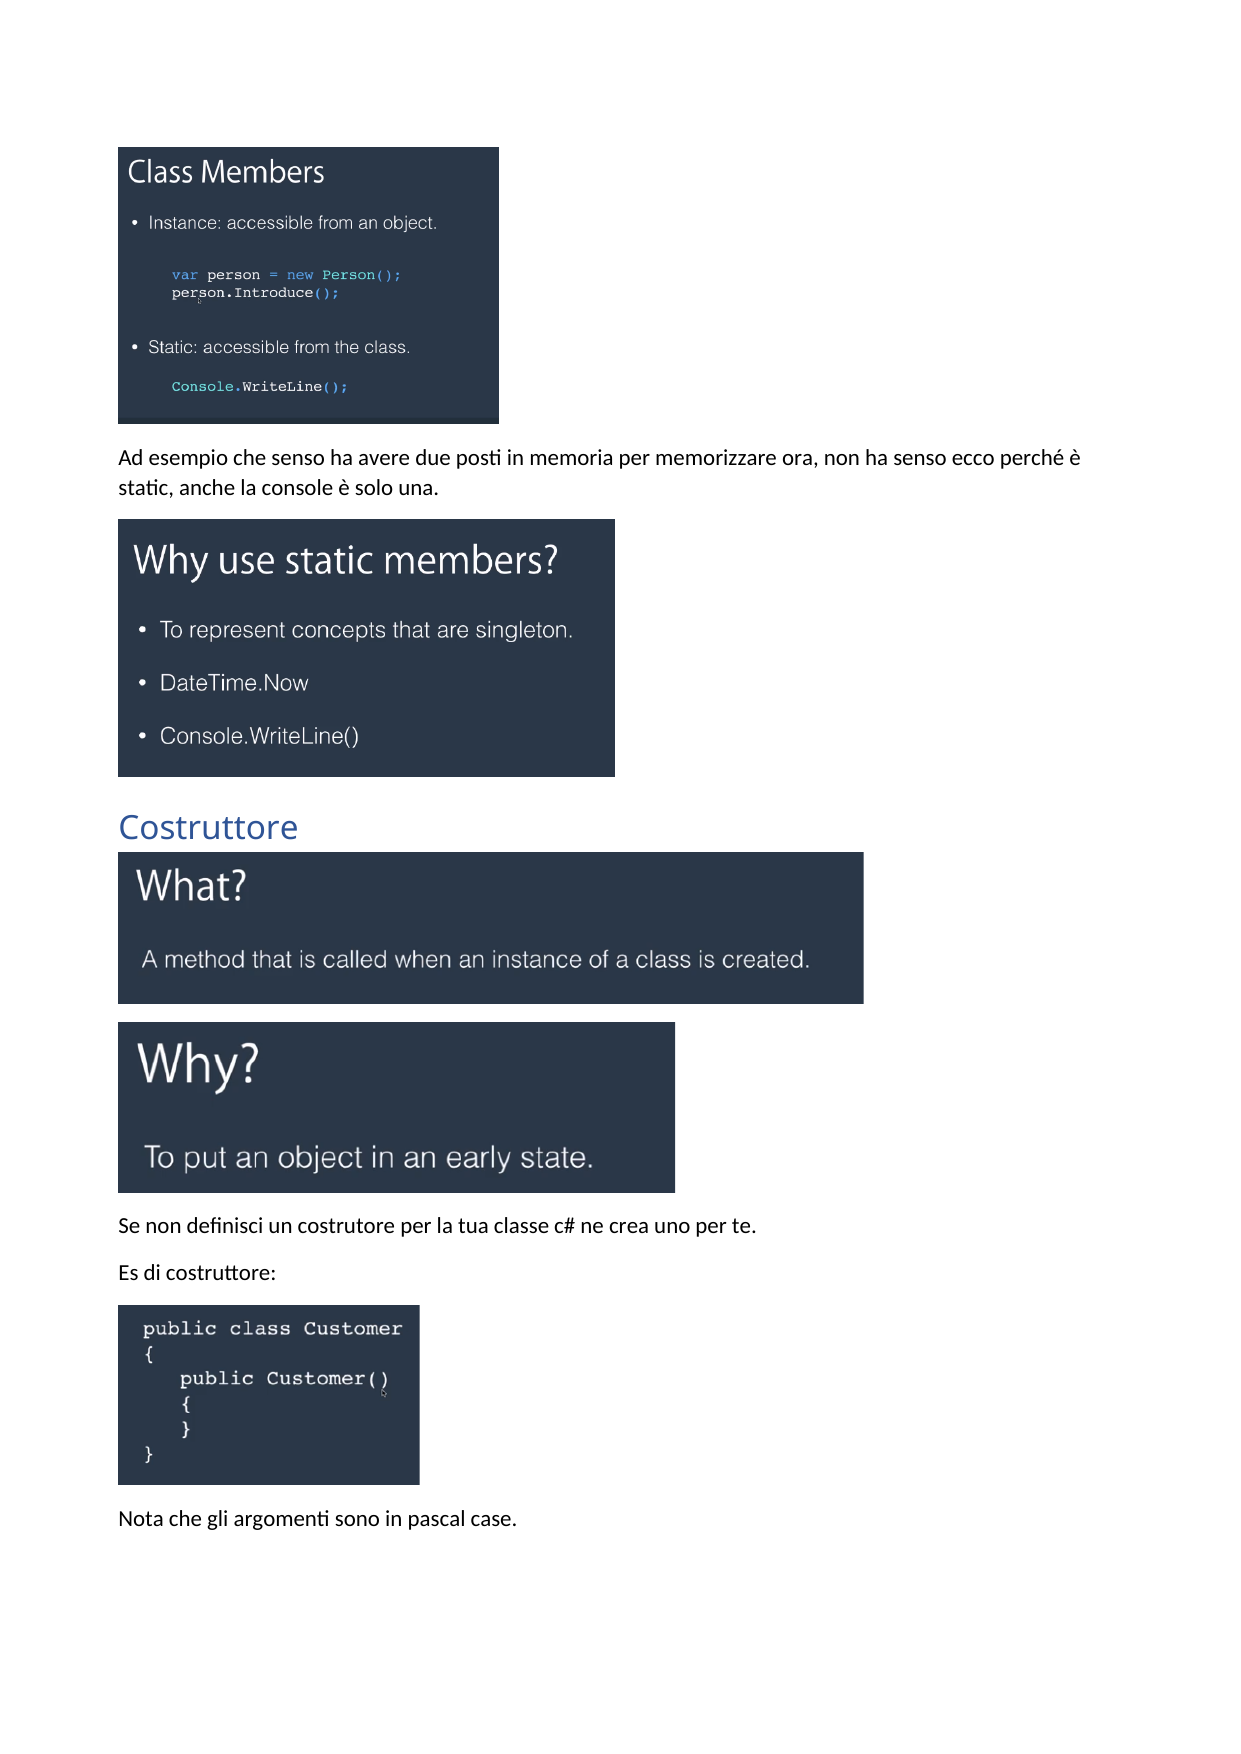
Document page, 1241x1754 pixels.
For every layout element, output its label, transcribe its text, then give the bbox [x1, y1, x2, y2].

picture [118, 1305, 420, 1485]
text Es di costruttore: [118, 1258, 1122, 1286]
picture [118, 147, 499, 424]
picture [118, 519, 615, 777]
text Ad esempio che senso ha avere due posti in memoria per memorizzare ora, non ha senso ecco perché è static, anche la console è solo una. [118, 443, 1122, 501]
text Se non definisci un costrutore per la tua classe c# ne crea uno per te. [118, 1211, 1122, 1239]
picture [118, 1022, 675, 1193]
picture [118, 852, 864, 1004]
text Nota che gli argomenti sono in pascal case. [118, 1504, 1122, 1532]
subtitle Costruttore [118, 803, 1122, 849]
